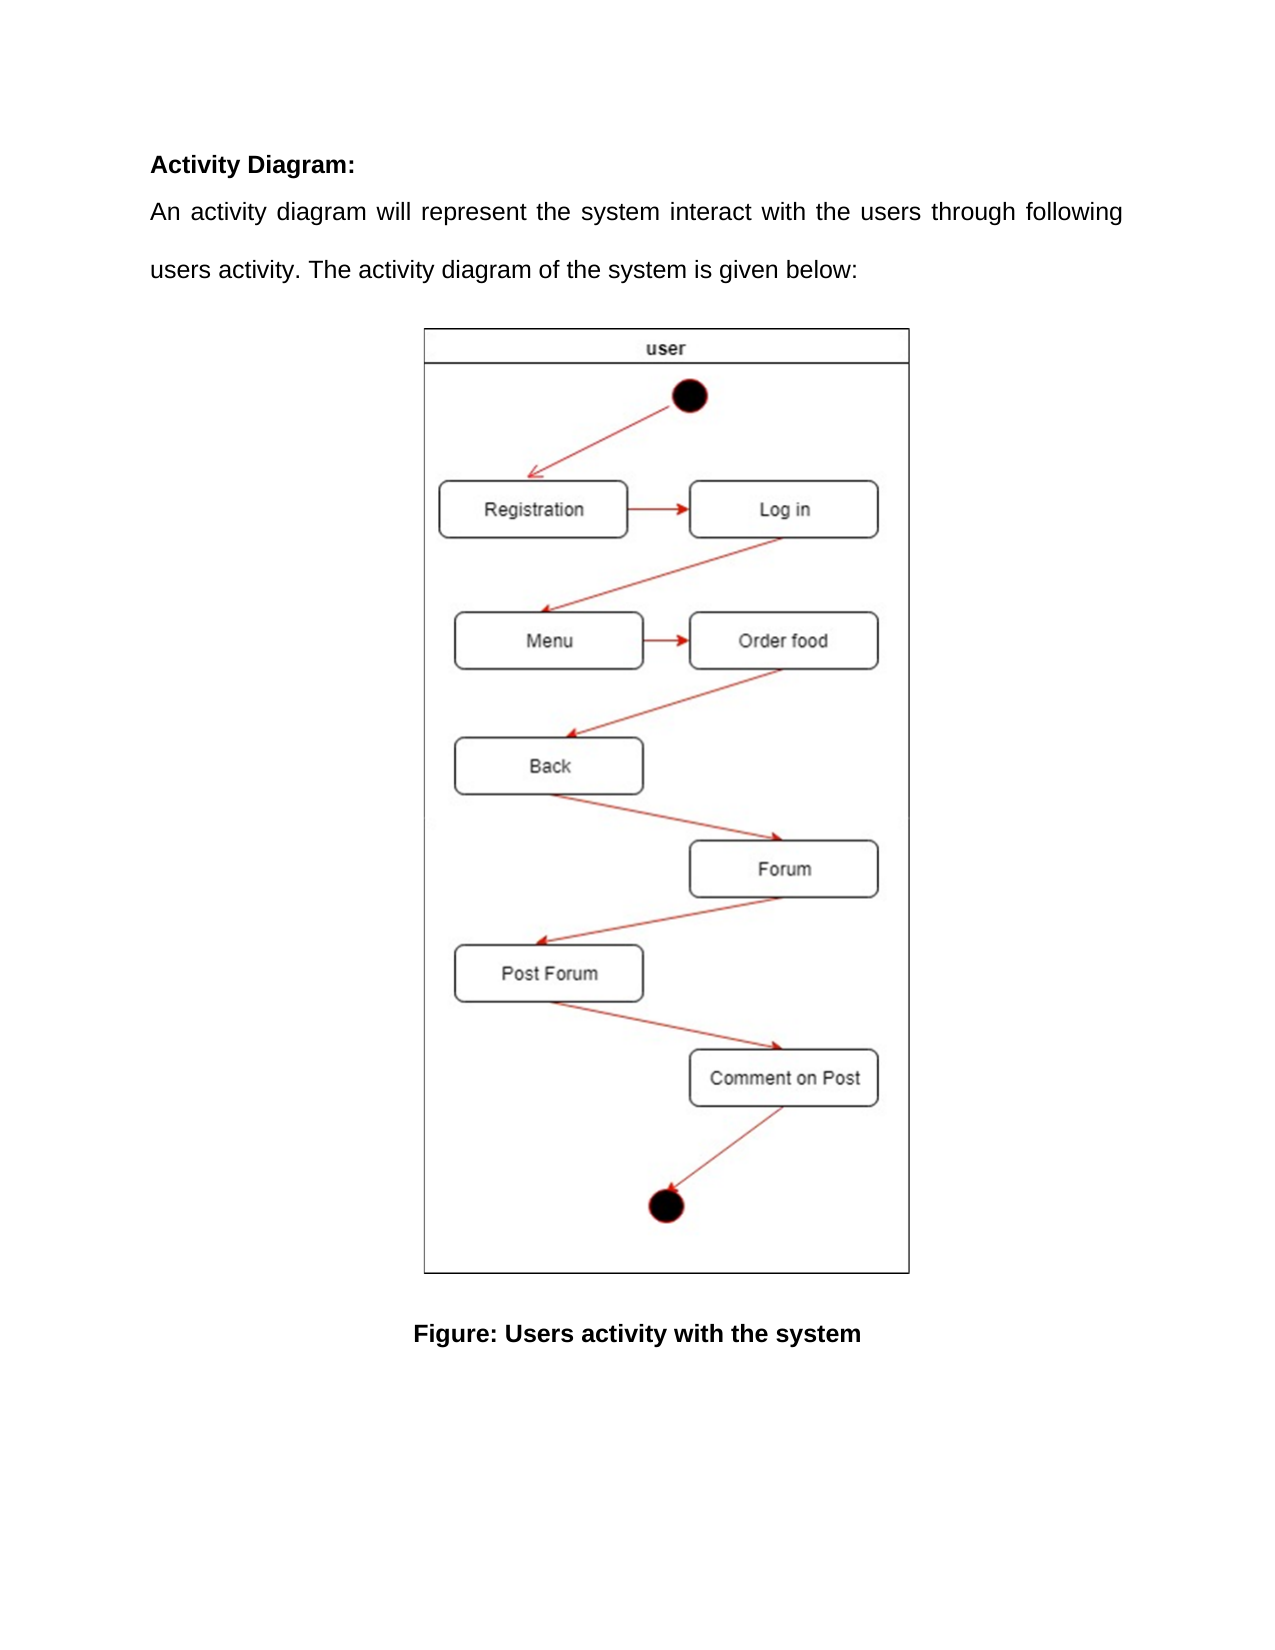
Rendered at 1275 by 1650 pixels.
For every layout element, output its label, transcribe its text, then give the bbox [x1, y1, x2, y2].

text Figure: Users activity with the system [150, 1319, 1125, 1348]
text Activity Diagram: [150, 150, 1125, 179]
picture [423, 328, 910, 1274]
text An activity diagram will represent the system interact with the users through following users activity. The activity diagram of the system is given below: [150, 197, 1125, 283]
